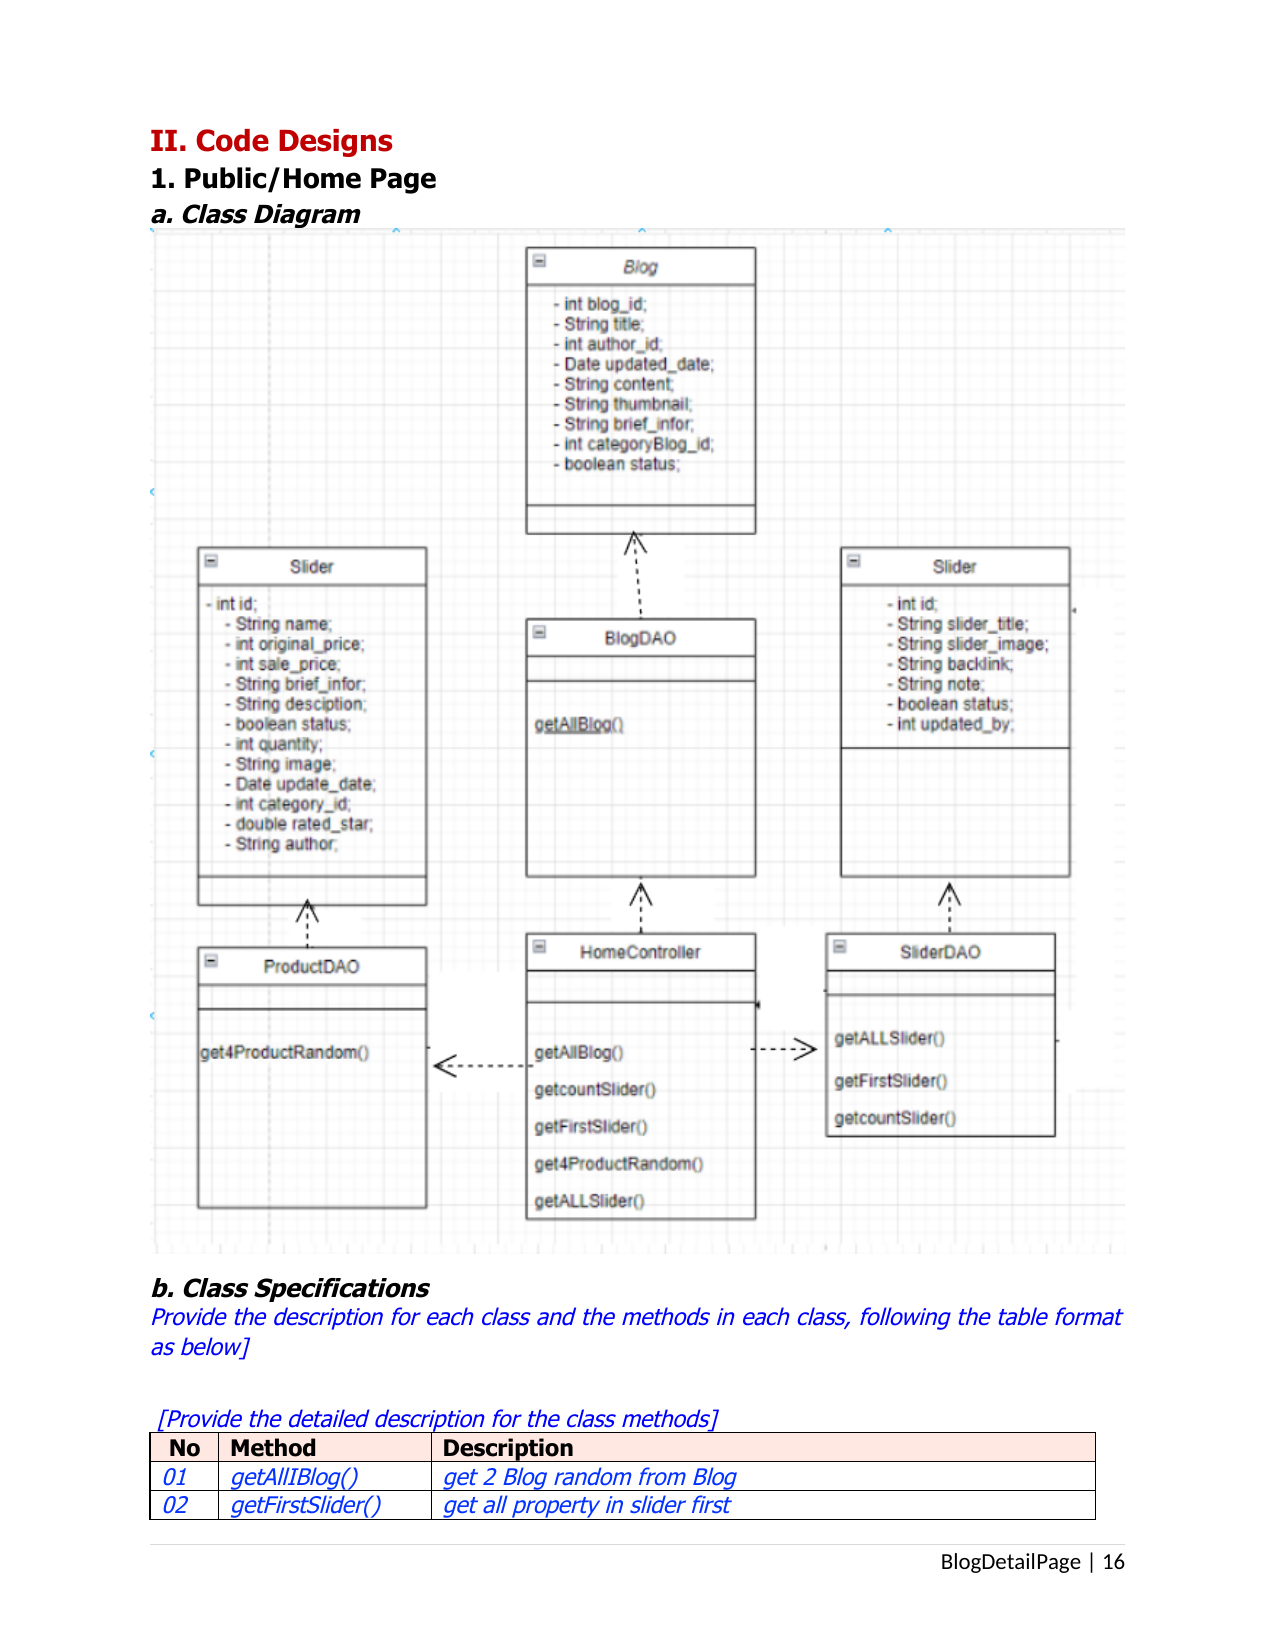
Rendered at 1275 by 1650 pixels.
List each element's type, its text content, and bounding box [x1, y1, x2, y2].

subtitle II. Code Designs [150, 122, 1125, 157]
table_header Method [219, 1433, 431, 1461]
table_header No [151, 1433, 218, 1461]
table_cell get all property in slider first [432, 1491, 1095, 1518]
table_cell 02 [151, 1491, 218, 1518]
text Provide the description for each class and the methods in each class, following the table format as below] [150, 1303, 1125, 1360]
table_header Description [432, 1433, 1095, 1461]
text [Provide the detailed description for the class methods] [150, 1404, 1125, 1432]
table_cell 01 [151, 1462, 218, 1490]
picture [150, 228, 1125, 1254]
subtitle 1. Public/Home Page [150, 162, 1125, 194]
subtitle a. Class Diagram [150, 198, 1125, 228]
table_cell get 2 Blog random from Blog [432, 1462, 1095, 1490]
table_cell getAllIBlog() [219, 1462, 431, 1490]
subtitle b. Class Specifications [150, 1273, 1125, 1303]
table_cell getFirstSlider() [219, 1491, 431, 1518]
